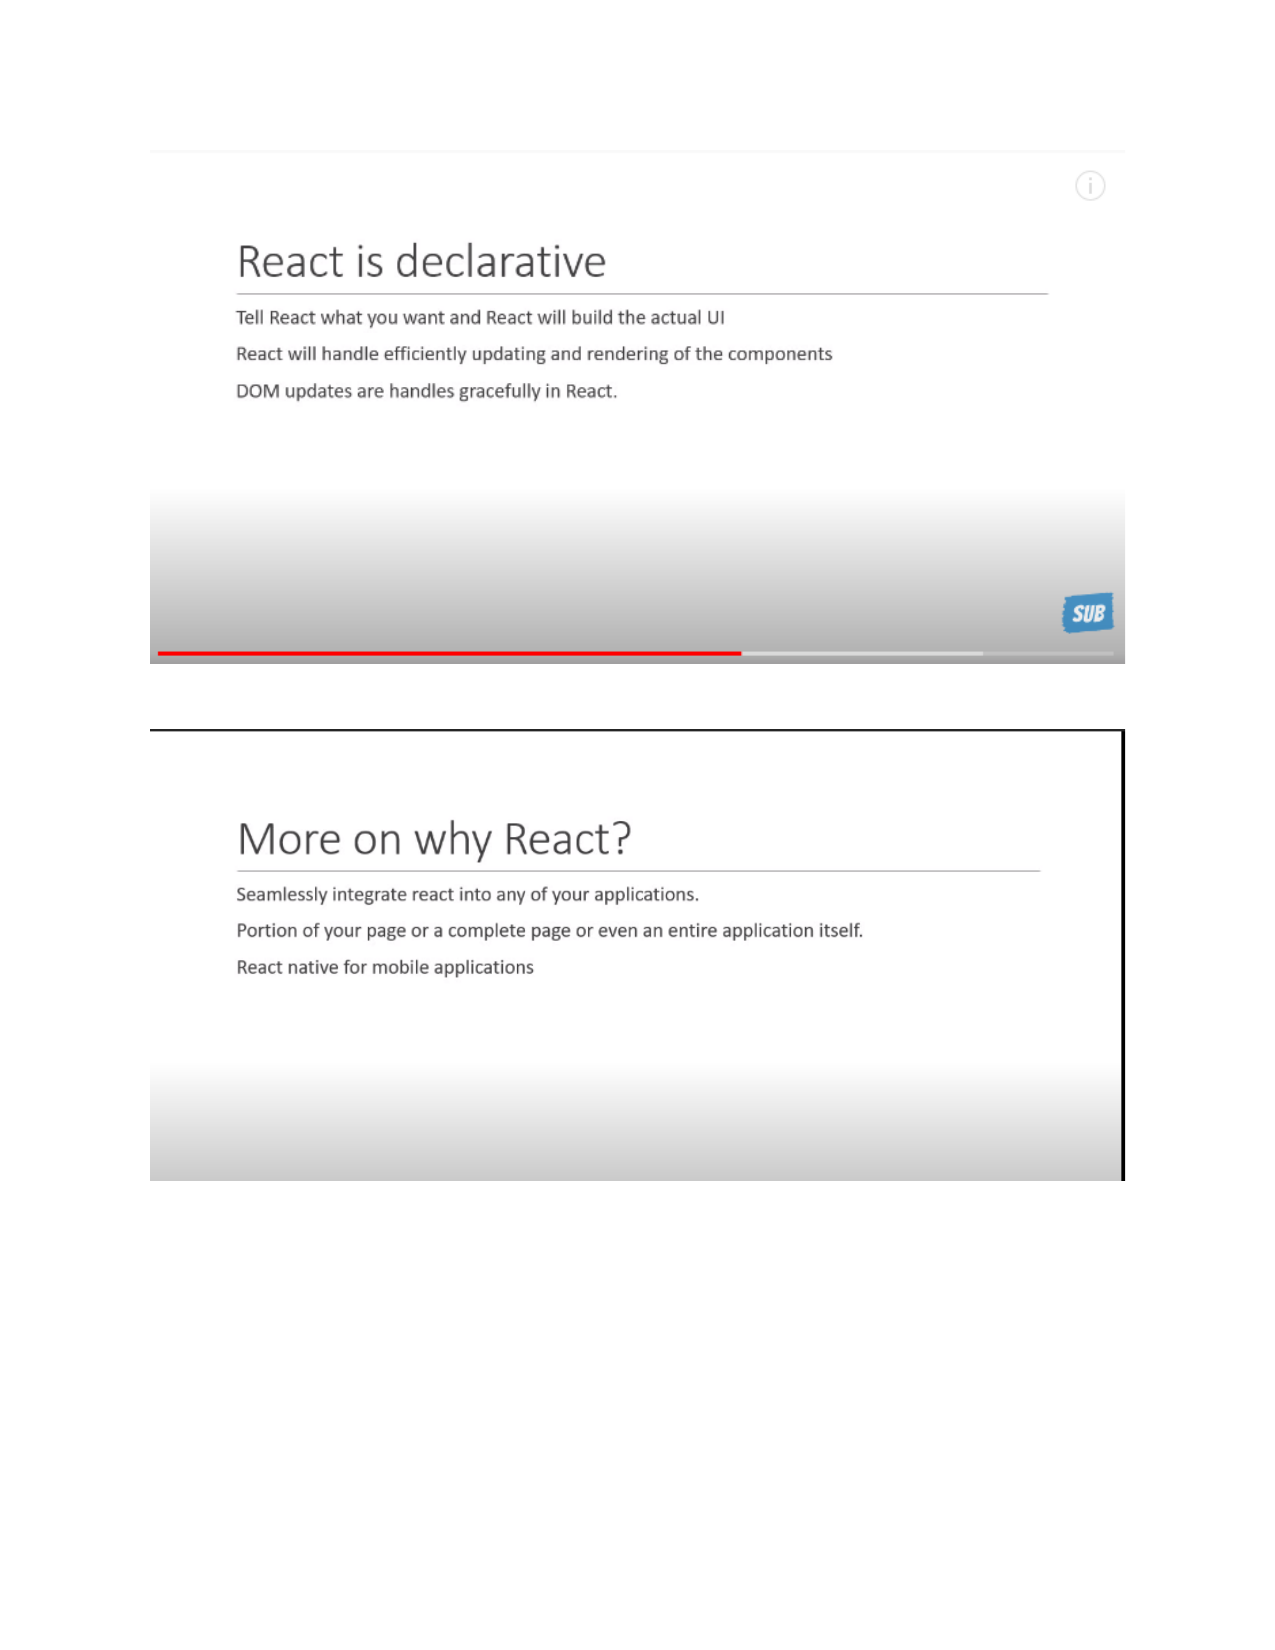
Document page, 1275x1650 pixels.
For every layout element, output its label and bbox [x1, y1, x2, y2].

picture [150, 150, 1125, 664]
picture [150, 729, 1125, 1181]
